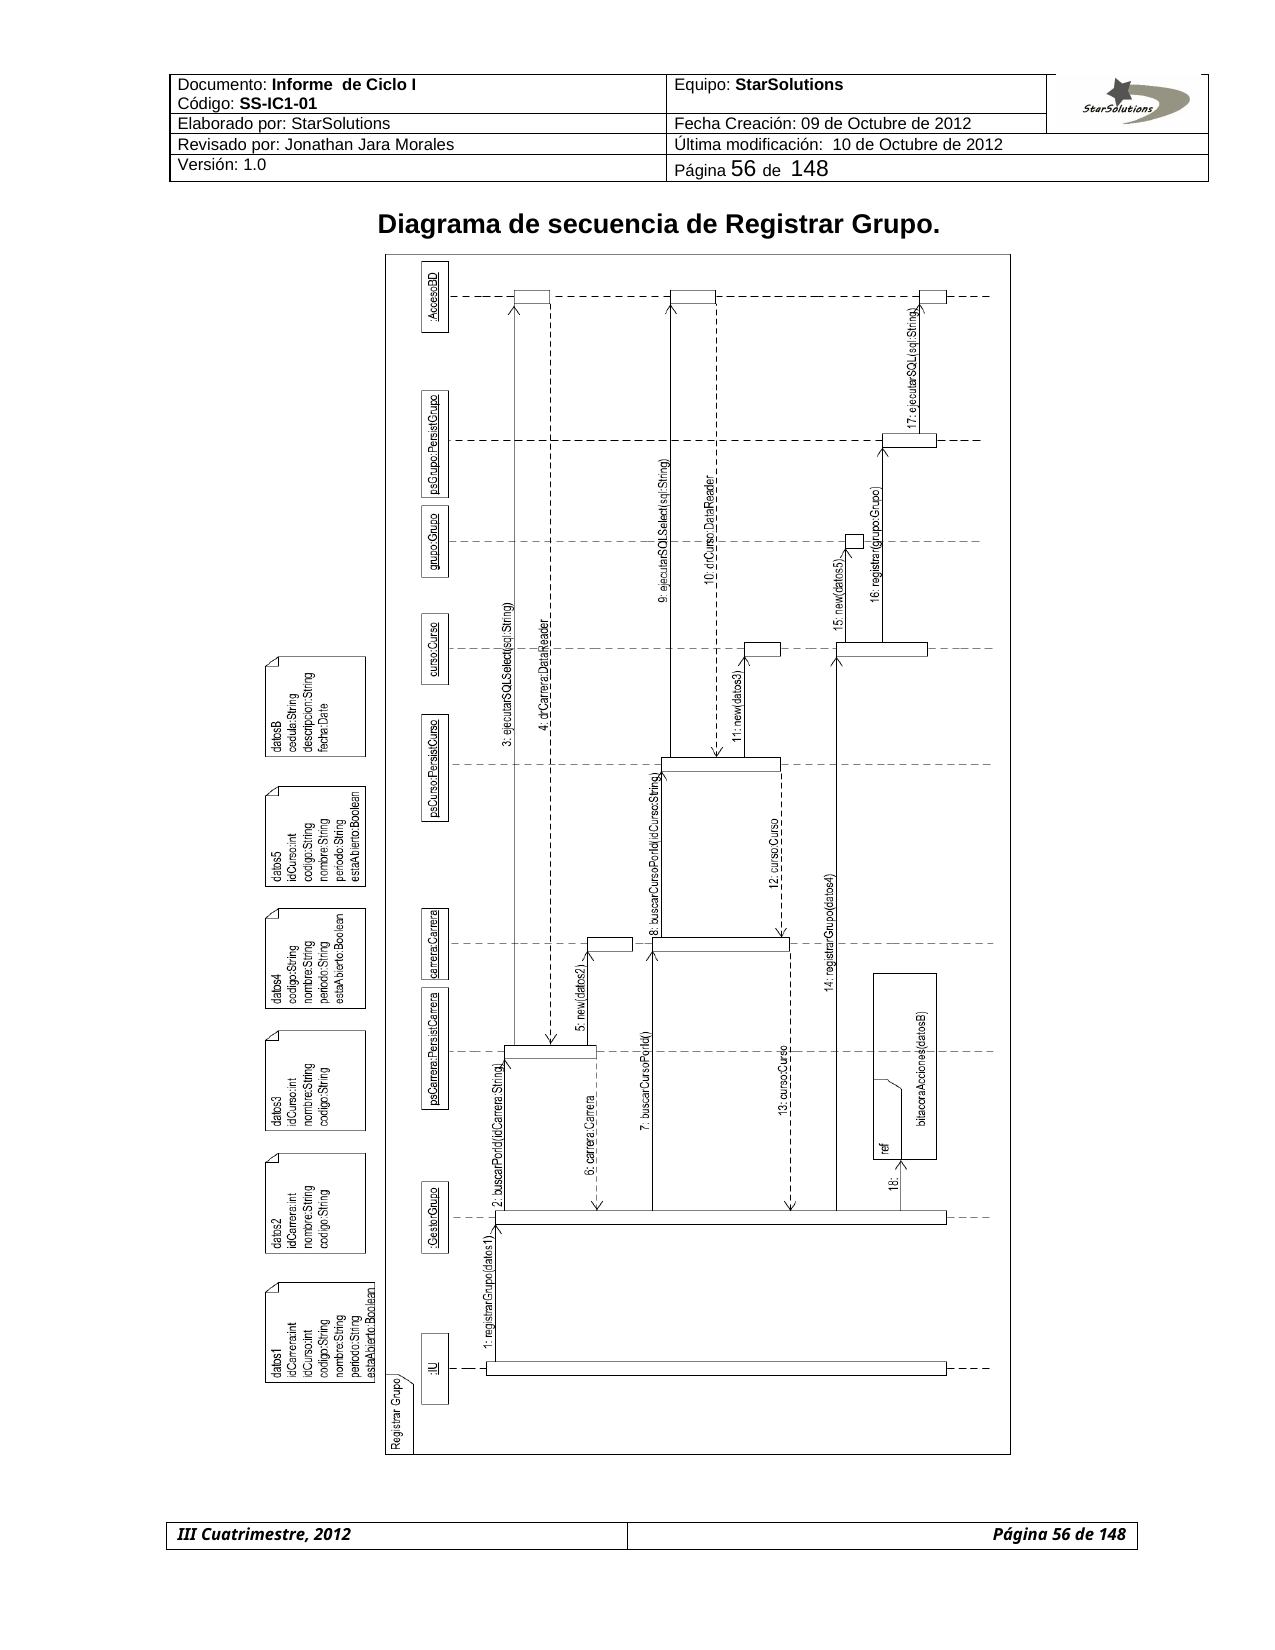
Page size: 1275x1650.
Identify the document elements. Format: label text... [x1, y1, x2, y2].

picture [246, 239, 1029, 1469]
subtitle Diagrama de secuencia de Registrar Grupo. [377, 208, 1098, 239]
picture [1056, 74, 1202, 131]
